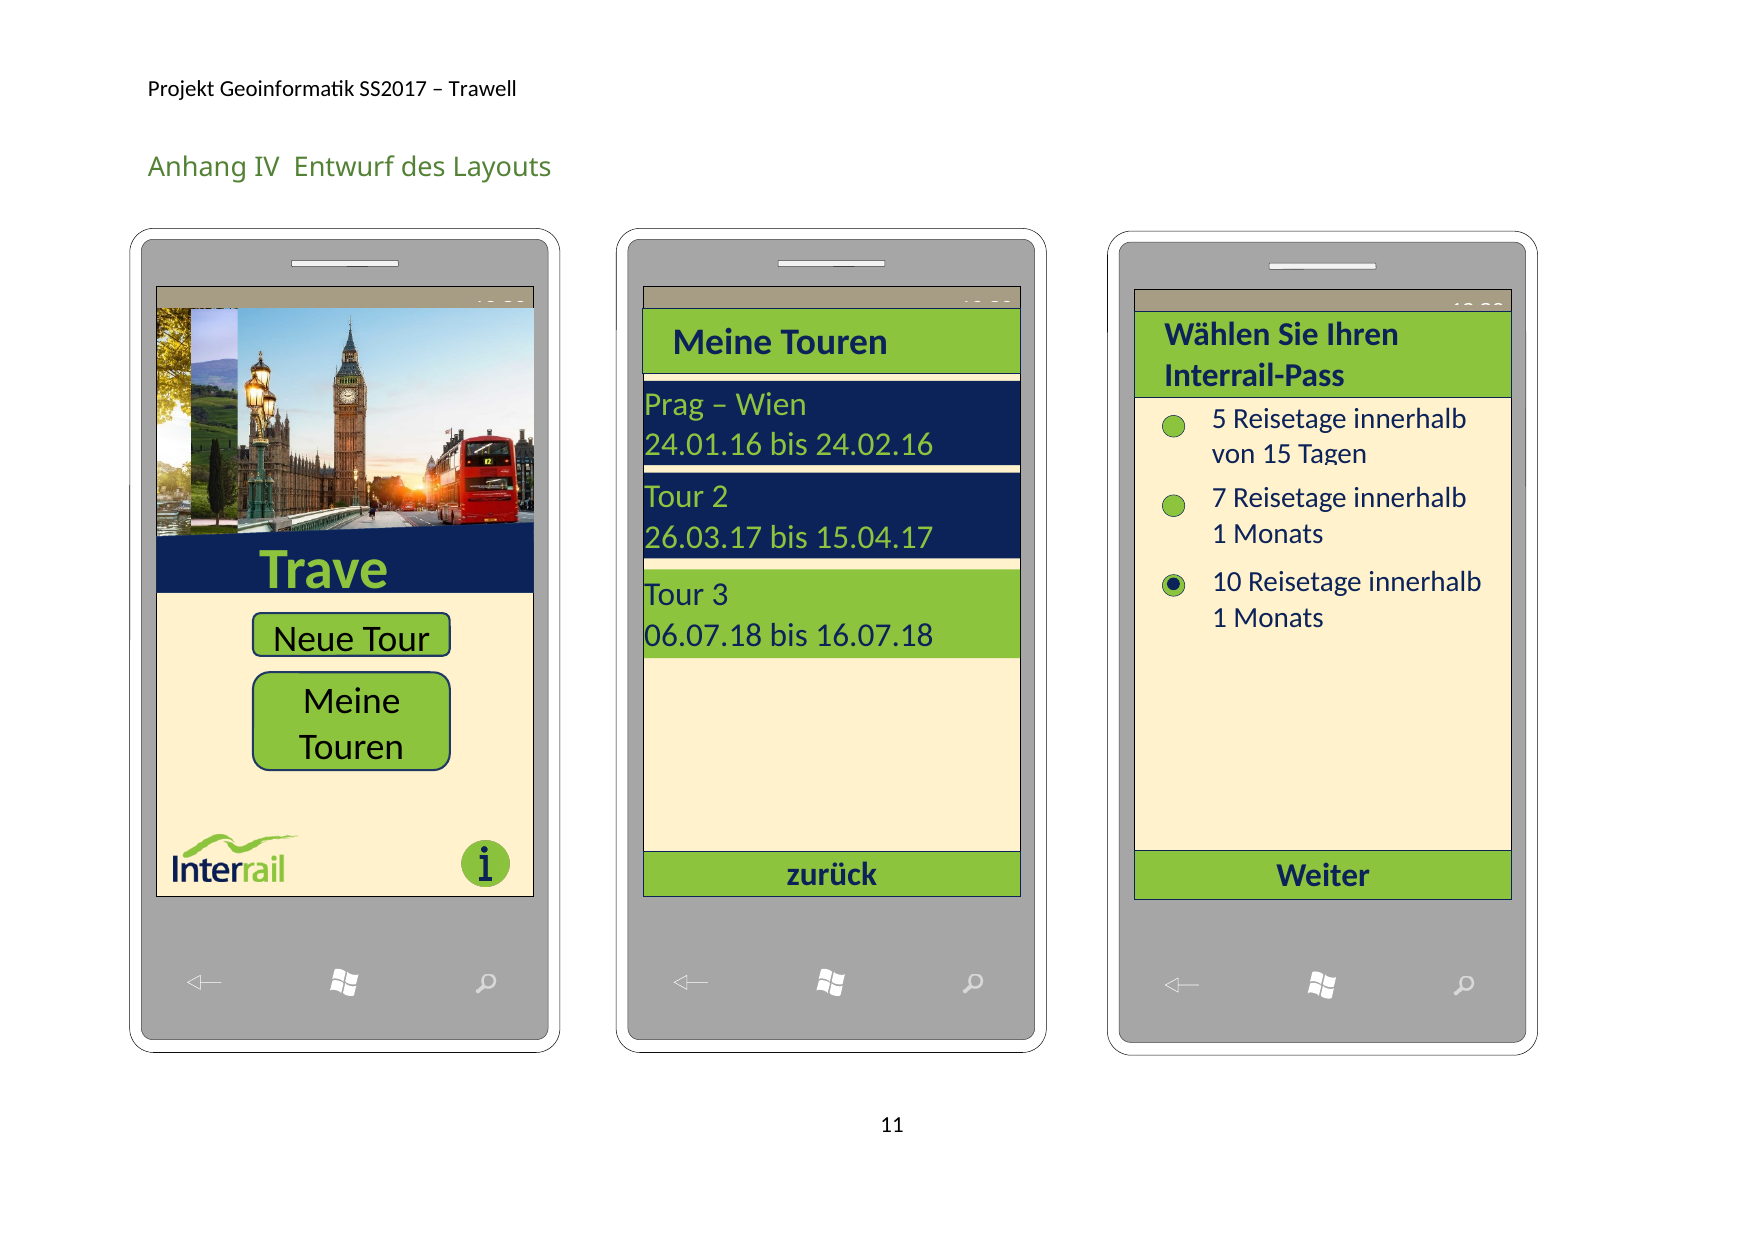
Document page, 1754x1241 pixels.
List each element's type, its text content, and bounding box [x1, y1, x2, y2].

picture [157, 308, 534, 536]
subtitle Anhang IV Entwurf des Layouts [148, 148, 1636, 184]
picture [455, 834, 516, 893]
picture [173, 834, 298, 882]
